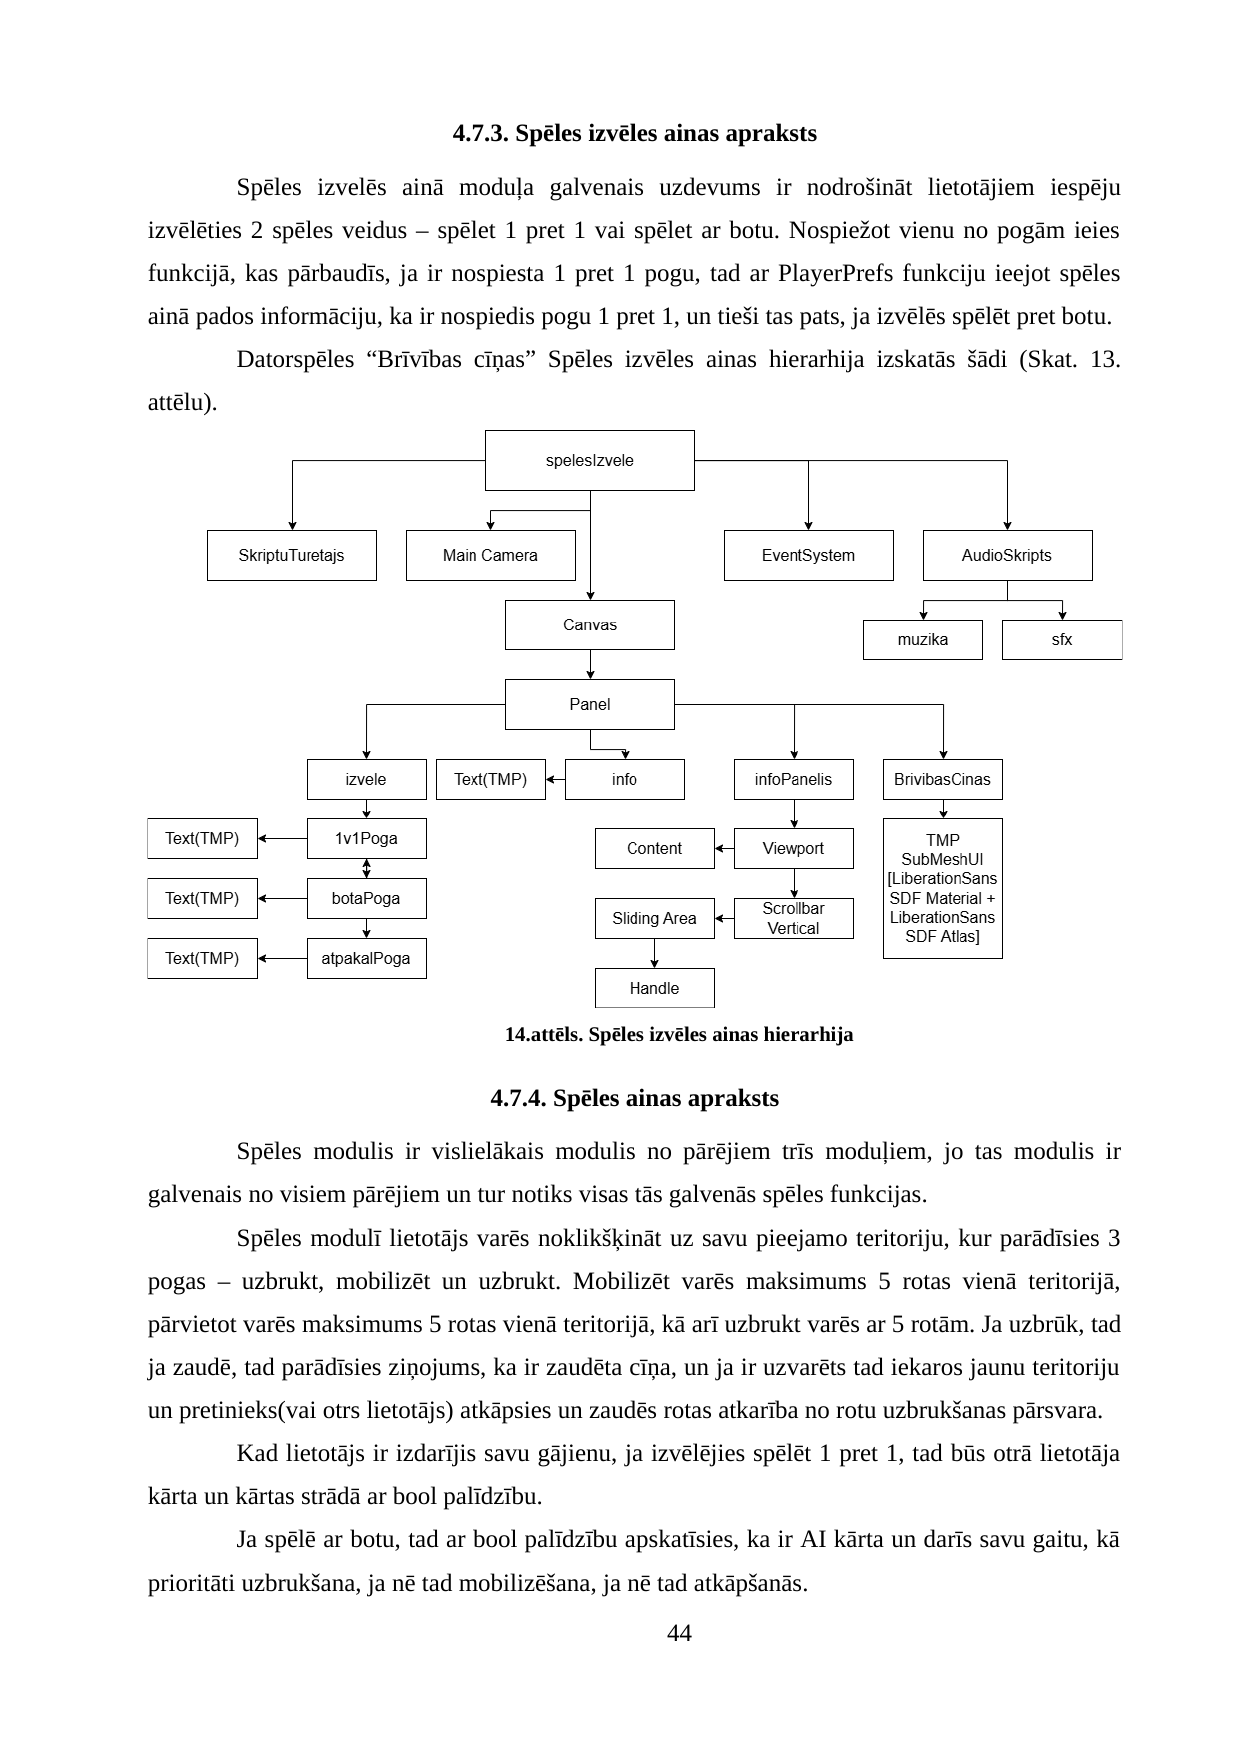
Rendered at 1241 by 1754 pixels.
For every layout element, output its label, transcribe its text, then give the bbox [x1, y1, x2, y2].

subtitle 4.7.4. Spēles ainas apraksts [148, 1083, 1122, 1111]
text Ja spēlē ar botu, tad ar bool palīdzību apskatīsies, ka ir AI kārta un darīs savu gaitu, kā prioritāti uzbrukšana, ja nē tad mobilizēšana, ja nē tad atkāpšanās. [148, 1524, 1122, 1596]
picture [147, 430, 1123, 1008]
text Datorspēles “Brīvības cīņas” Spēles izvēles ainas hierarhija izskatās šādi (Skat. 13. attēlu). [148, 344, 1122, 416]
text 14.attēls. Spēles izvēles ainas hierarhija [148, 1022, 1122, 1046]
subtitle 4.7.3. Spēles izvēles ainas apraksts [148, 118, 1122, 147]
text Spēles izvelēs ainā moduļa galvenais uzdevums ir nodrošināt lietotājiem iespēju izvēlēties 2 spēles veidus – spēlet 1 pret 1 vai spēlet ar botu. Nospiežot vienu no pogām ieies funkcijā, kas pārbaudīs, ja ir nospiesta 1 pret 1 pogu, tad ar PlayerPrefs funkciju ieejot spēles ainā pados informāciju, ka ir nospiedis pogu 1 pret 1, un tieši tas pats, ja izvēlēs spēlēt pret botu. [148, 172, 1122, 330]
text Spēles modulī lietotājs varēs noklikšķināt uz savu pieejamo teritoriju, kur parādīsies 3 pogas – uzbrukt, mobilizēt un uzbrukt. Mobilizēt varēs maksimums 5 rotas vienā teritorijā, pārvietot varēs maksimums 5 rotas vienā teritorijā, kā arī uzbrukt varēs ar 5 rotām. Ja uzbrūk, tad ja zaudē, tad parādīsies ziņojums, ka ir zaudēta cīņa, un ja ir uzvarēts tad iekaros jaunu teritoriju un pretinieks(vai otrs lietotājs) atkāpsies un zaudēs rotas atkarība no rotu uzbrukšanas pārsvara. [148, 1223, 1122, 1424]
text Kad lietotājs ir izdarījis savu gājienu, ja izvēlējies spēlēt 1 pret 1, tad būs otrā lietotāja kārta un kārtas strādā ar bool palīdzību. [148, 1438, 1122, 1510]
text Spēles modulis ir vislielākais modulis no pārējiem trīs moduļiem, jo tas modulis ir galvenais no visiem pārējiem un tur notiks visas tās galvenās spēles funkcijas. [148, 1136, 1122, 1208]
